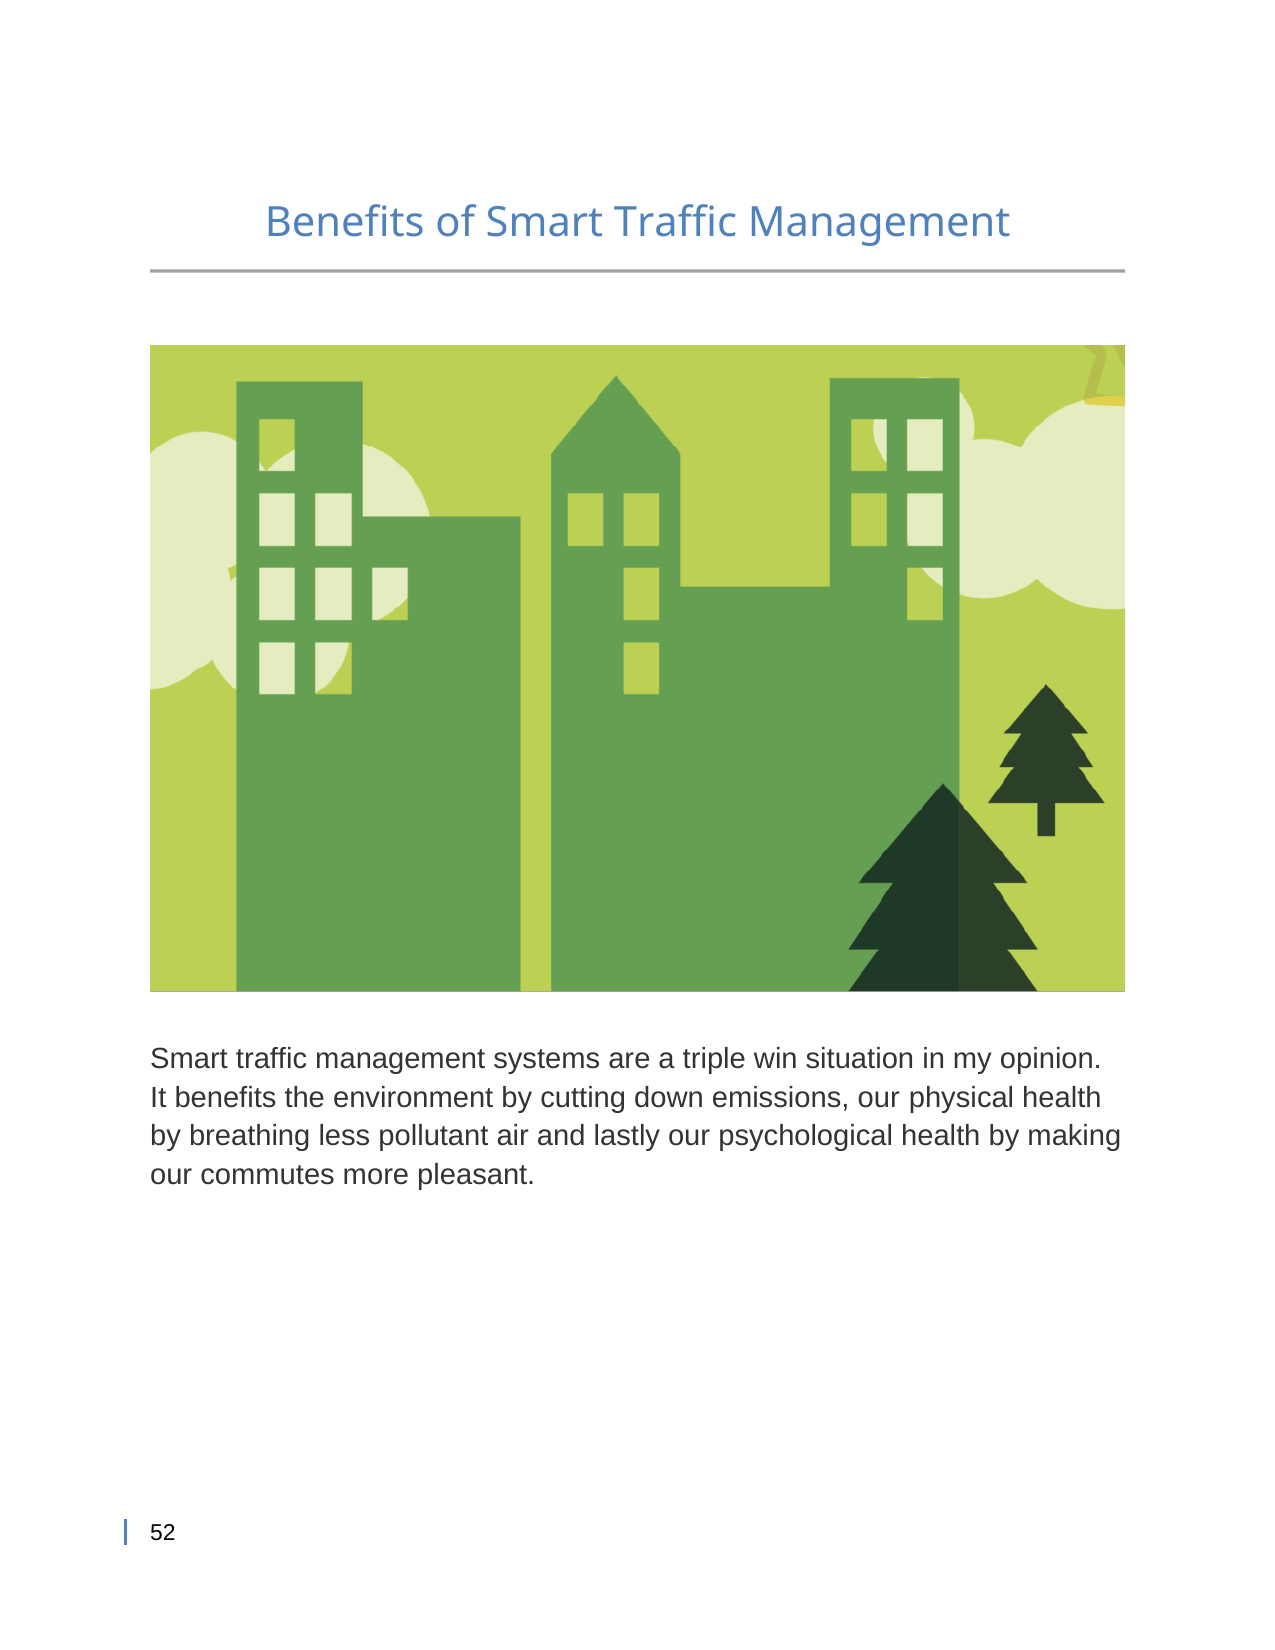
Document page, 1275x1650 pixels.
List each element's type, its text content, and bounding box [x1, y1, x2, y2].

subtitle Benefits of Smart Traffic Management [150, 192, 1125, 248]
picture [150, 345, 1125, 992]
text Smart traffic management systems are a triple win situation in my opinion. It benefits the environment by cutting down emissions, our physical health by breathing less pollutant air and lastly our psychological health by making our commutes more pleasant. [150, 1041, 1125, 1190]
